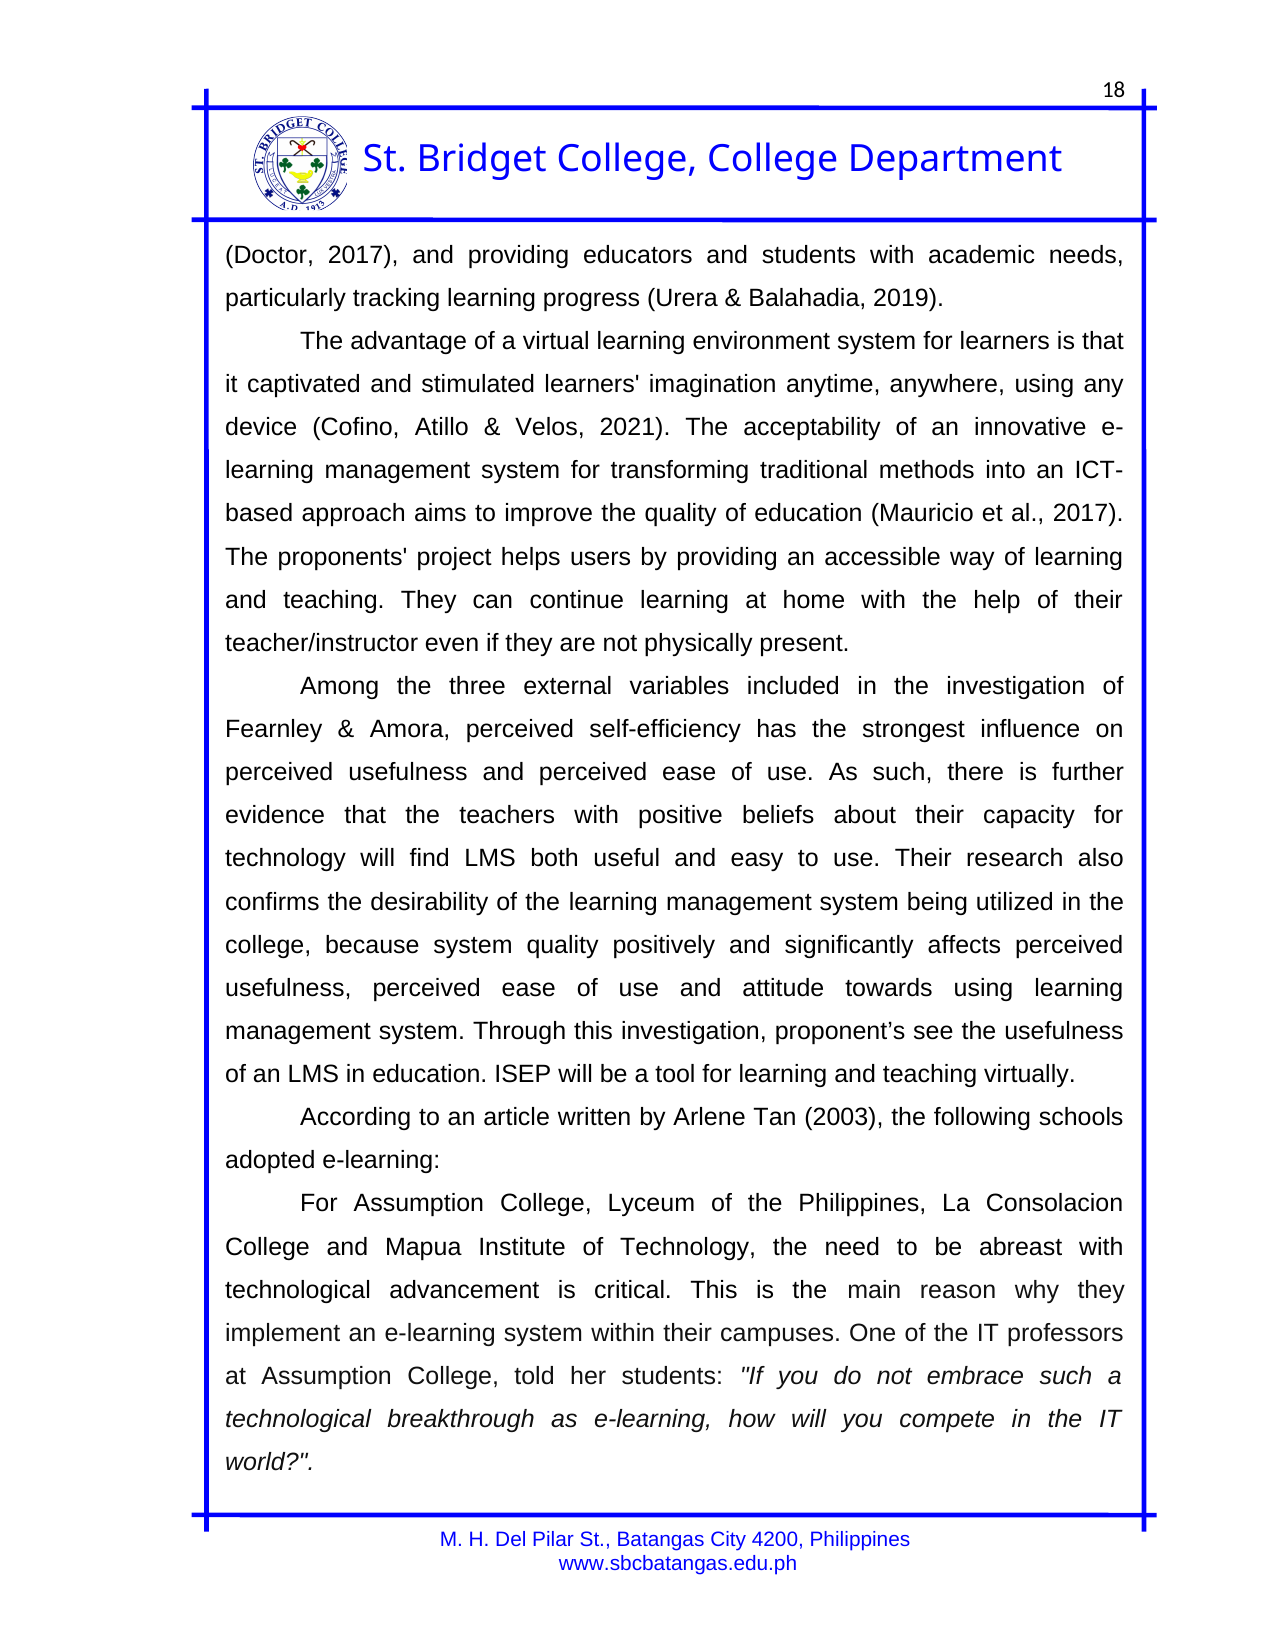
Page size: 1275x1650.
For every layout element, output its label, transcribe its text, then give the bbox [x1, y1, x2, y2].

text The advantage of a virtual learning environment system for learners is that it captivated and stimulated learners' imagination anytime, anywhere, using any device (Cofino, Atillo & Velos, 2021). The acceptability of an innovative e-learning management system for transforming traditional methods into an ICT-based approach aims to improve the quality of education (Mauricio et al., 2017). The proponents' project helps users by providing an accessible way of learning and teaching. They can continue learning at home with the help of their teacher/instructor even if they are not physically present. [225, 326, 1125, 656]
picture [253, 116, 347, 211]
text Among the three external variables included in the investigation of Fearnley & Amora, perceived self-efficiency has the strongest influence on perceived usefulness and perceived ease of use. As such, there is further evidence that the teachers with positive beliefs about their capacity for technology will find LMS both useful and easy to use. Their research also confirms the desirability of the learning management system being utilized in the college, because system quality positively and significantly affects perceived usefulness, perceived ease of use and attitude towards using learning management system. Through this investigation, proponent’s see the usefulness of an LMS in education. ISEP will be a tool for learning and teaching virtually. [225, 671, 1125, 1088]
text According to an article written by Arlene Tan (2003), the following schools adopted e-learning: [225, 1102, 1125, 1174]
text For Assumption College, Lyceum of the Philippines, La Consolacion College and Mapua Institute of Technology, the need to be abreast with technological advancement is critical. This is the main reason why they implement an e-learning system within their campuses. One of the IT professors at Assumption College, told her students: "If you do not embrace such a technological breakthrough as e-learning, how will you compete in the IT world?". [225, 1188, 1125, 1476]
